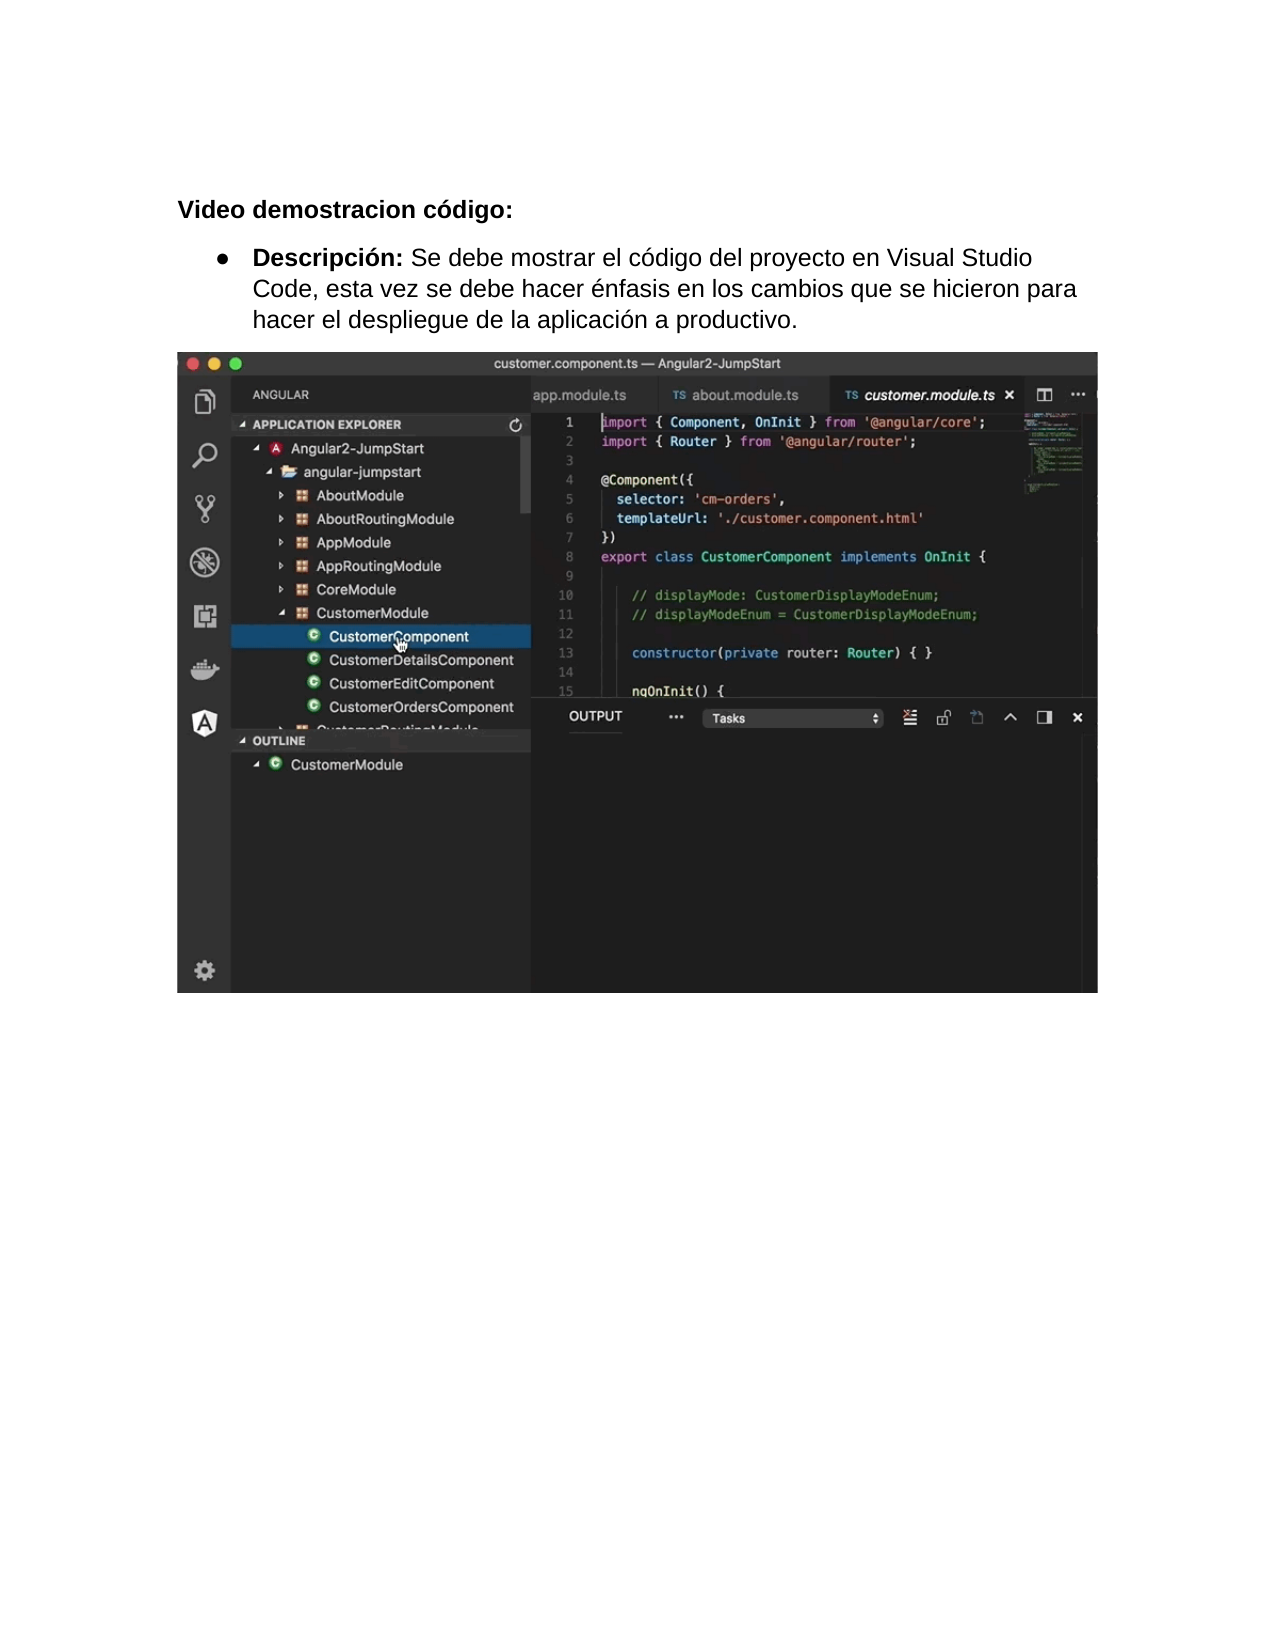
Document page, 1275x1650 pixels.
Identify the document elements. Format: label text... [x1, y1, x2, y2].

picture [177, 352, 1098, 993]
list Descripción: Se debe mostrar el código del proyecto en Visual Studio Code, esta vez se debe hacer énfasis en los cambios que se hicieron para hacer el despliegue de la aplicación a productivo. [215, 243, 1098, 334]
text Video demostracion código: [177, 195, 1098, 224]
